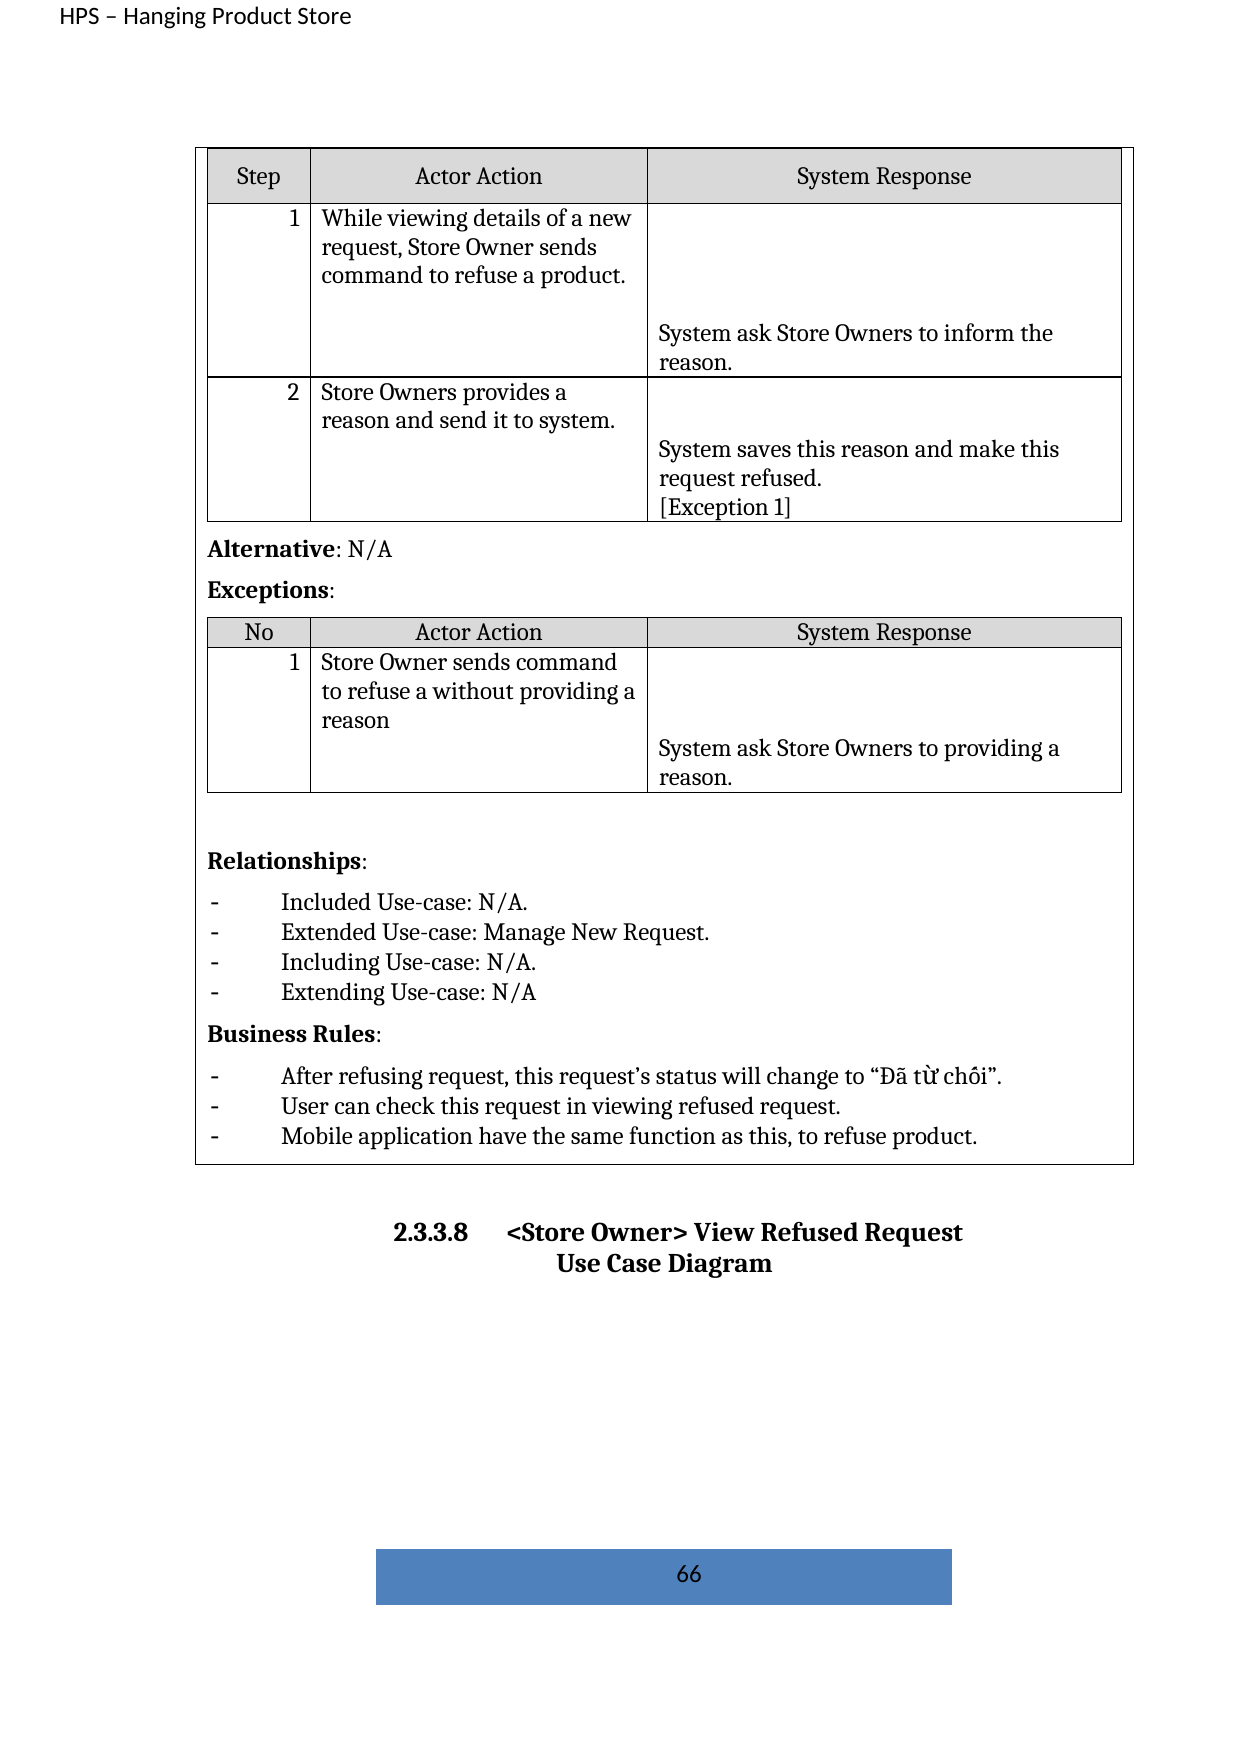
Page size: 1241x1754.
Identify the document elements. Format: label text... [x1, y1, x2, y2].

text Use Case Diagram [207, 1248, 1122, 1279]
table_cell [196, 148, 1133, 1164]
subtitle <Store Owner> View Refused Request [393, 1217, 1122, 1248]
